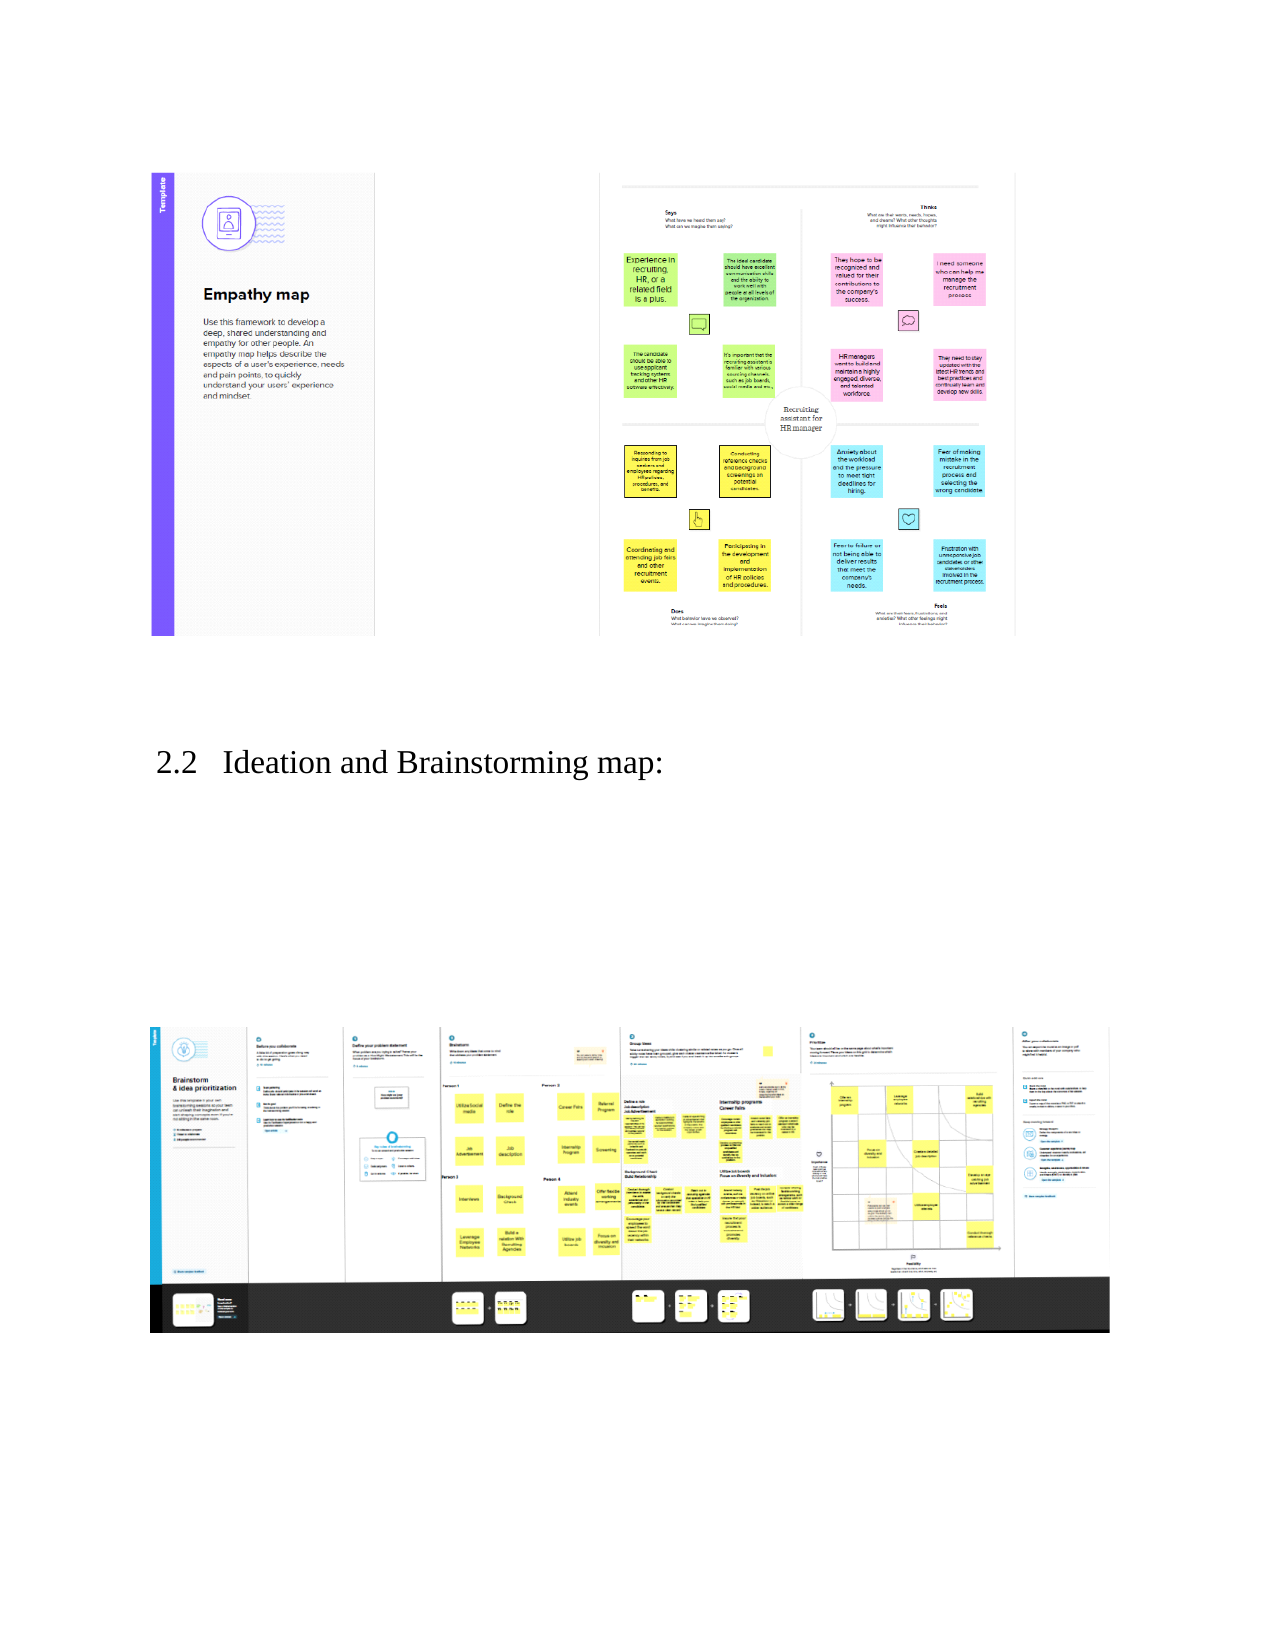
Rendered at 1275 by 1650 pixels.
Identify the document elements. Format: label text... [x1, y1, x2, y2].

text 2.2 Ideation and Brainstorming map: [150, 742, 1125, 809]
